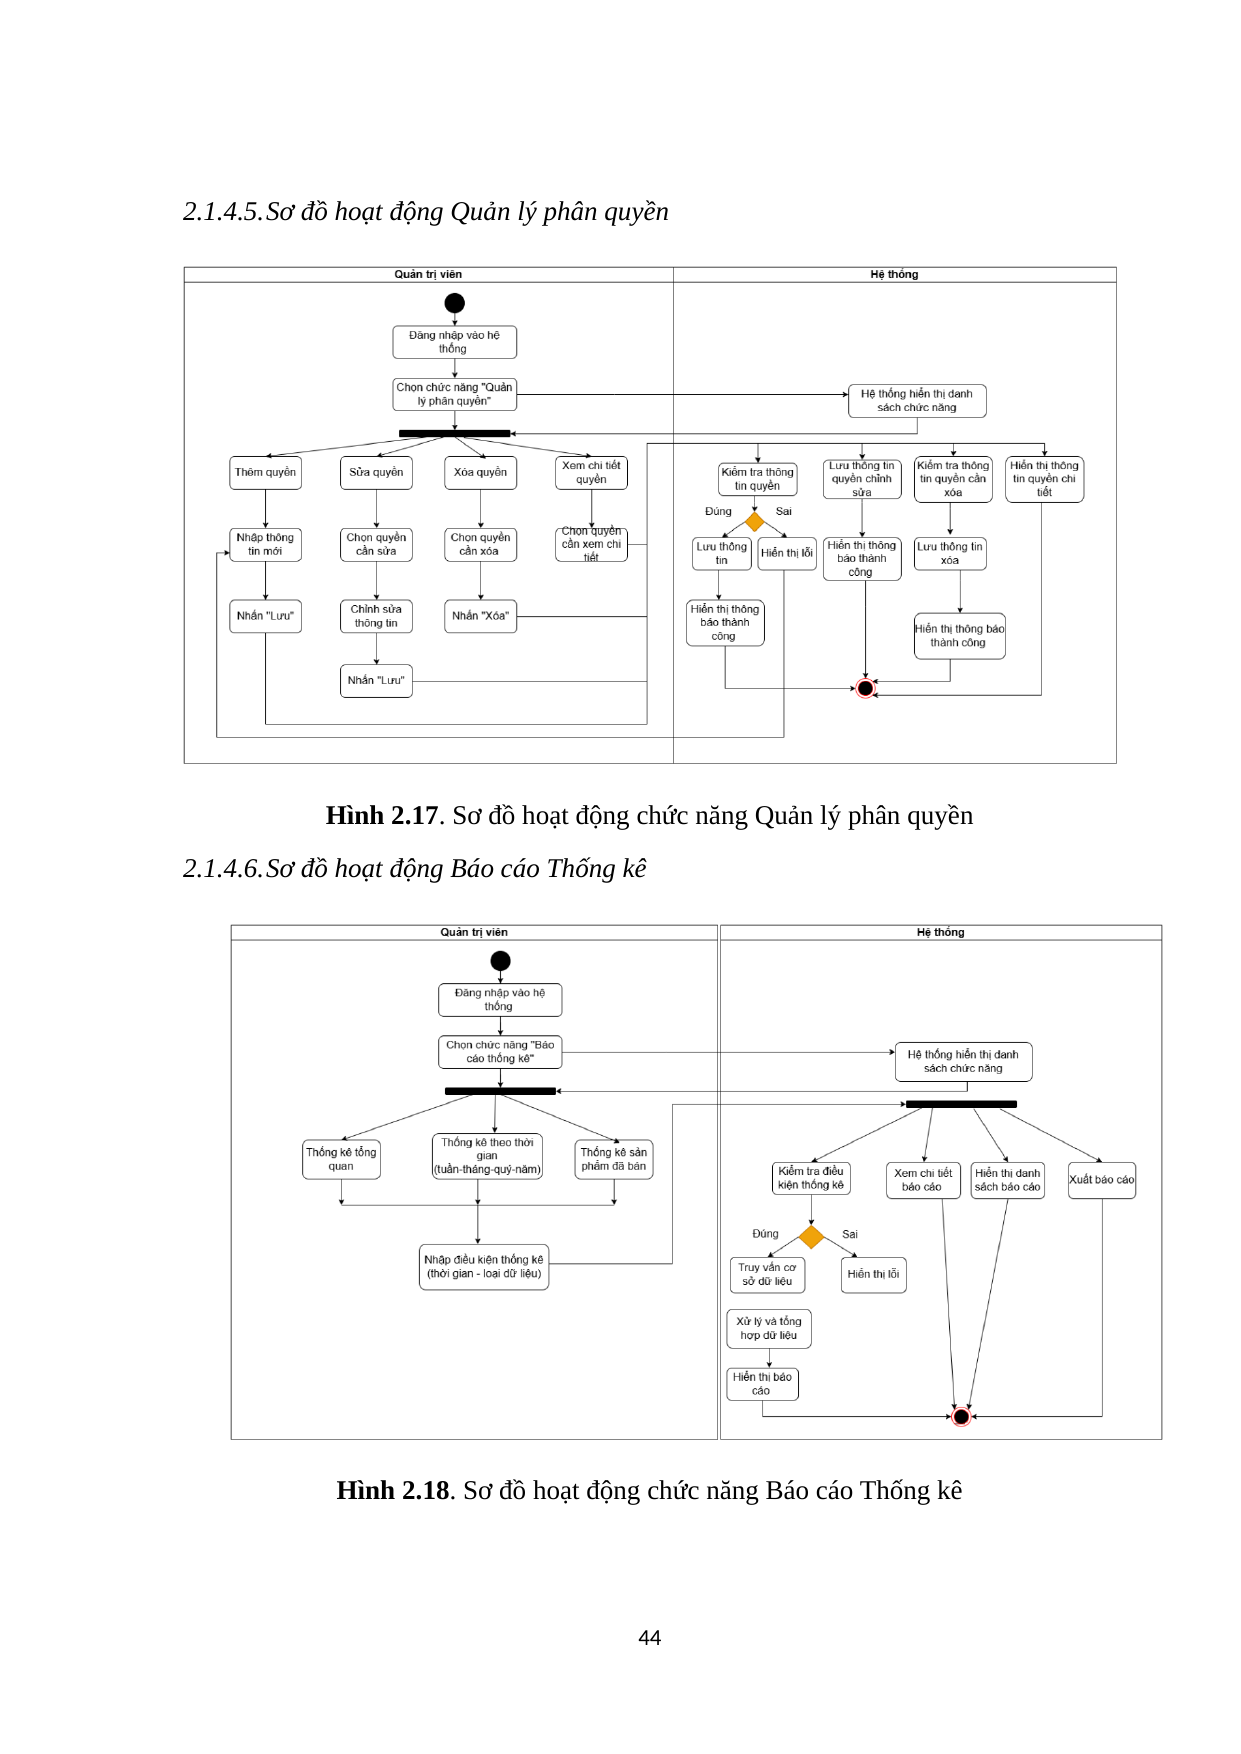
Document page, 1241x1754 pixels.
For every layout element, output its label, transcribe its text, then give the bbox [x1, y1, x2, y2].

picture [224, 918, 1169, 1446]
list Sơ đồ hoạt động Quản lý phân quyền [183, 194, 1122, 226]
text Hình 2.17. Sơ đồ hoạt động chức năng Quản lý phân quyền [177, 799, 1122, 830]
list Sơ đồ hoạt động Báo cáo Thống kê [183, 852, 1122, 883]
text Hình 2.18. Sơ đồ hoạt động chức năng Báo cáo Thống kê [177, 1474, 1122, 1505]
picture [177, 261, 1123, 770]
